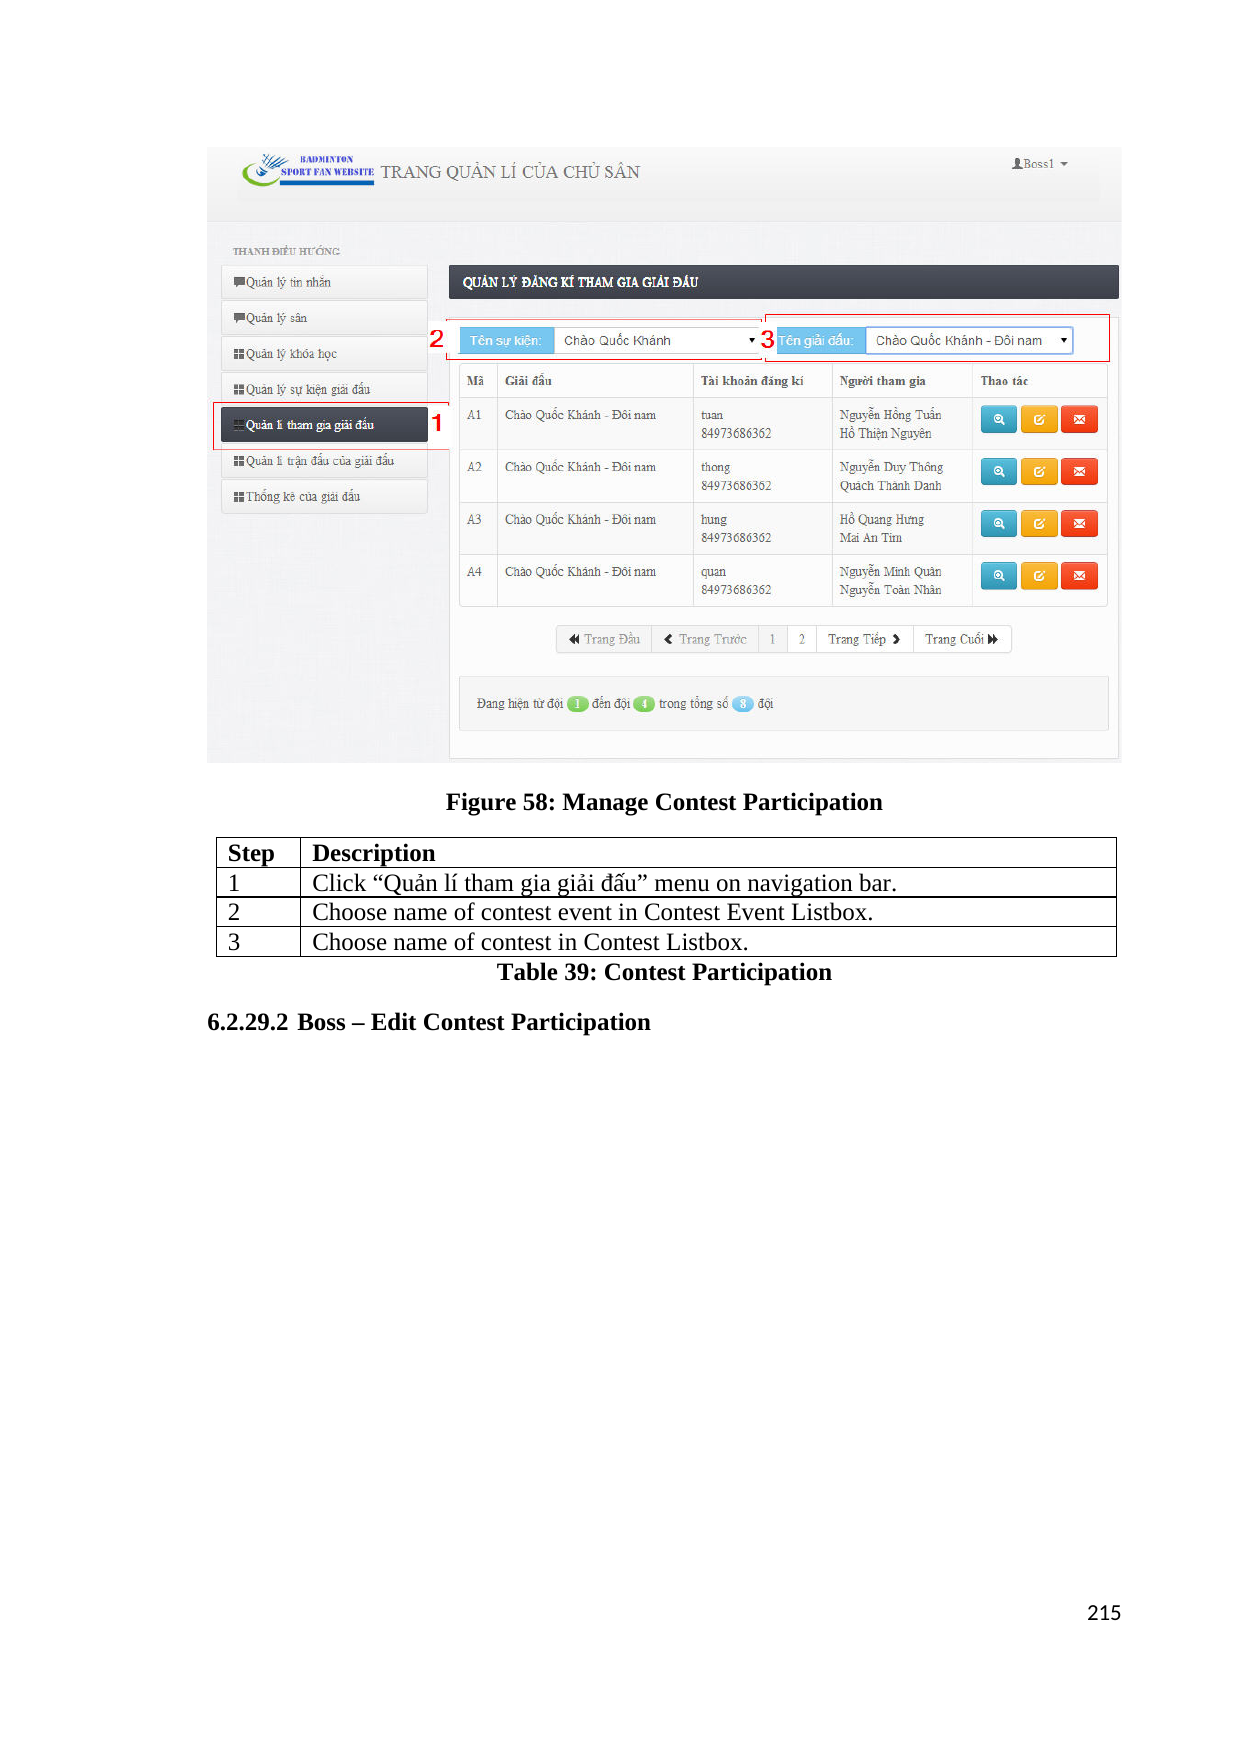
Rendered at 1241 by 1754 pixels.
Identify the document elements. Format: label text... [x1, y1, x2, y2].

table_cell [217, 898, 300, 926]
picture [207, 147, 1122, 763]
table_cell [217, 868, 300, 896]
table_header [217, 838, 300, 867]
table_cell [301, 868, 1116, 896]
subtitle Boss – Edit Contest Participation [207, 1007, 1122, 1035]
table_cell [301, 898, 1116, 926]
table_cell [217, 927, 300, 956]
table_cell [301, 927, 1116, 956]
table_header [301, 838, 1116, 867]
